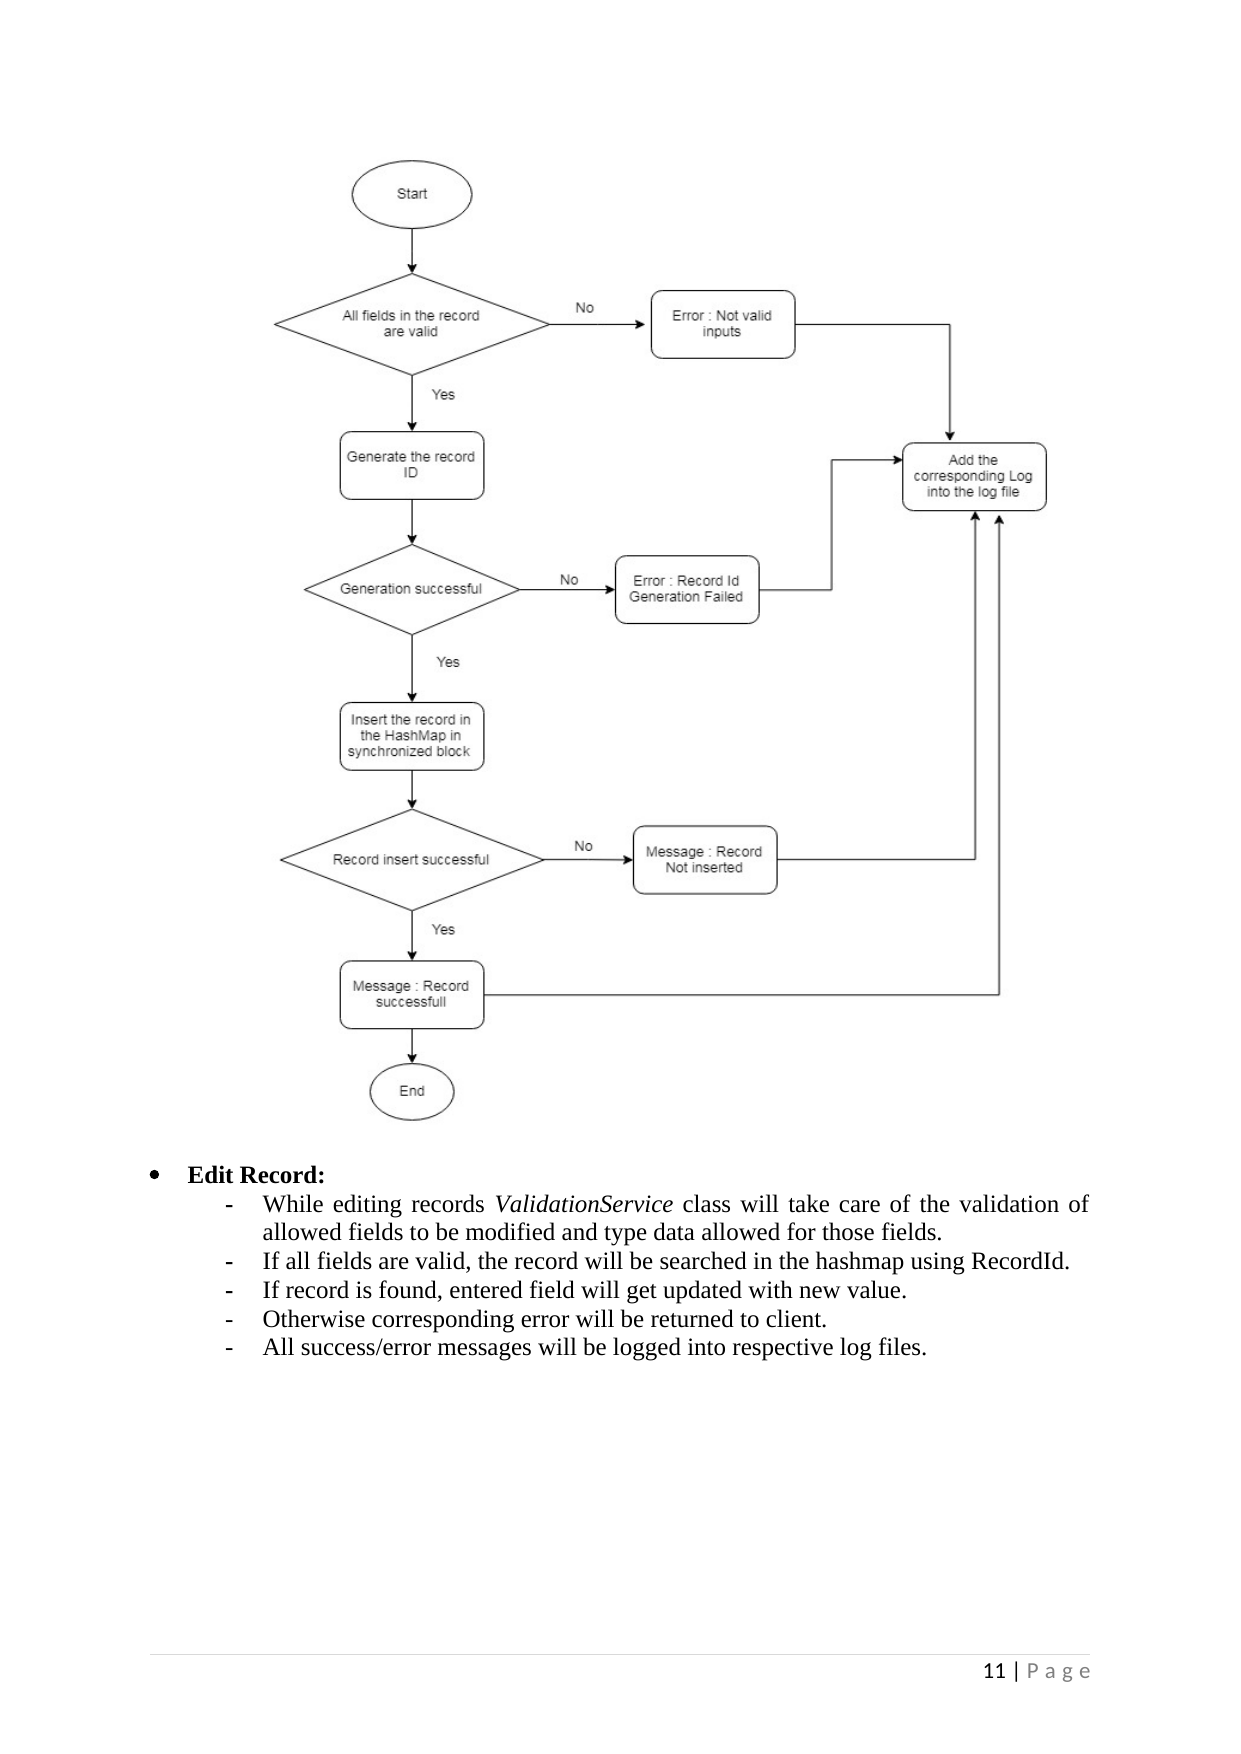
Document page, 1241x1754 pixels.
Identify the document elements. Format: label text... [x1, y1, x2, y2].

list If all fields are valid, the record will be searched in the hashmap using RecordId. [225, 1246, 1090, 1275]
list If record is found, entered field will get updated with new value. [225, 1275, 1090, 1304]
list While editing records ValidationService class will take care of the validation of allowed fields to be modified and type data allowed for those fields. [225, 1189, 1090, 1246]
list All success/error messages will be logged into respective log files. [225, 1332, 1090, 1361]
list Otherwise corresponding error will be returned to client. [225, 1304, 1090, 1332]
list Edit Record: [150, 1160, 1090, 1189]
picture [262, 150, 1059, 1132]
